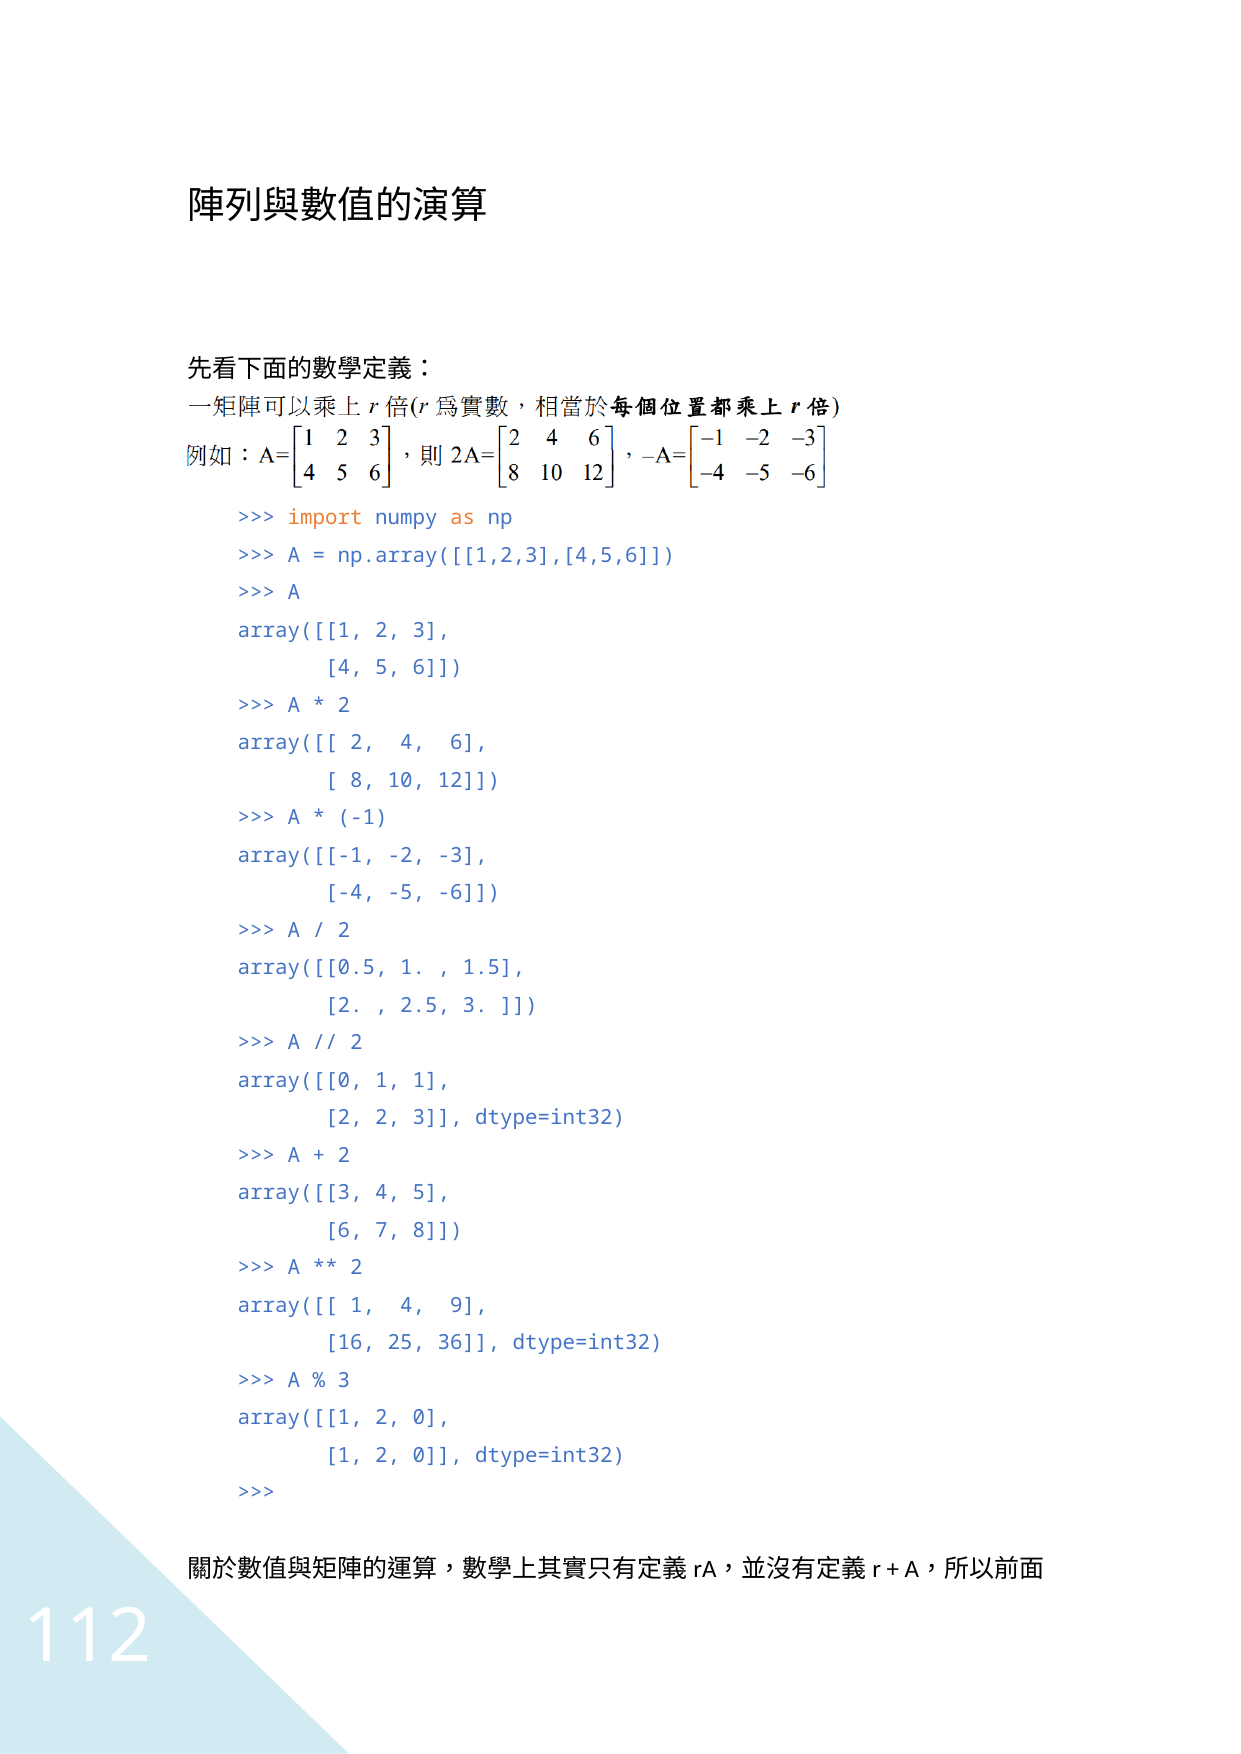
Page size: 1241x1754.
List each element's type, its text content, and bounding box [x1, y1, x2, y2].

list >>> A + 2 [237, 1136, 1053, 1173]
list [2, 2, 3]], dtype=int32) [237, 1098, 1053, 1136]
list >>> [237, 1473, 1053, 1511]
text 先看下面的數學定義： [187, 348, 1053, 386]
list [-4, -5, -6]]) [237, 873, 1053, 911]
list [1, 2, 0]], dtype=int32) [237, 1436, 1053, 1473]
list >>> A * (-1) [237, 798, 1053, 836]
subtitle 陣列與數值的演算 [187, 164, 1053, 239]
list array([[3, 4, 5], [237, 1173, 1053, 1211]
list >>> A = np.array([[1,2,3],[4,5,6]]) [237, 536, 1053, 573]
list >>> A / 2 [237, 911, 1053, 948]
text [187, 1548, 1053, 1586]
list array([[ 1, 4, 9], [237, 1286, 1053, 1323]
list [6, 7, 8]]) [237, 1211, 1053, 1248]
list >>> A % 3 [237, 1361, 1053, 1398]
list >>> A [237, 573, 1053, 611]
list >>> A ** 2 [237, 1248, 1053, 1286]
list array([[0.5, 1. , 1.5], [237, 948, 1053, 986]
list array([[ 2, 4, 6], [237, 723, 1053, 761]
list array([[1, 2, 0], [237, 1398, 1053, 1436]
list [ 8, 10, 12]]) [237, 761, 1053, 798]
list [4, 5, 6]]) [237, 648, 1053, 686]
list array([[-1, -2, -3], [237, 836, 1053, 873]
list [2. , 2.5, 3. ]]) [237, 986, 1053, 1023]
list array([[0, 1, 1], [237, 1061, 1053, 1098]
list >>> A * 2 [237, 686, 1053, 723]
picture [187, 391, 843, 492]
list >>> import numpy as np [237, 498, 1053, 536]
list [16, 25, 36]], dtype=int32) [237, 1323, 1053, 1361]
list array([[1, 2, 3], [237, 611, 1053, 648]
list >>> A // 2 [237, 1023, 1053, 1061]
